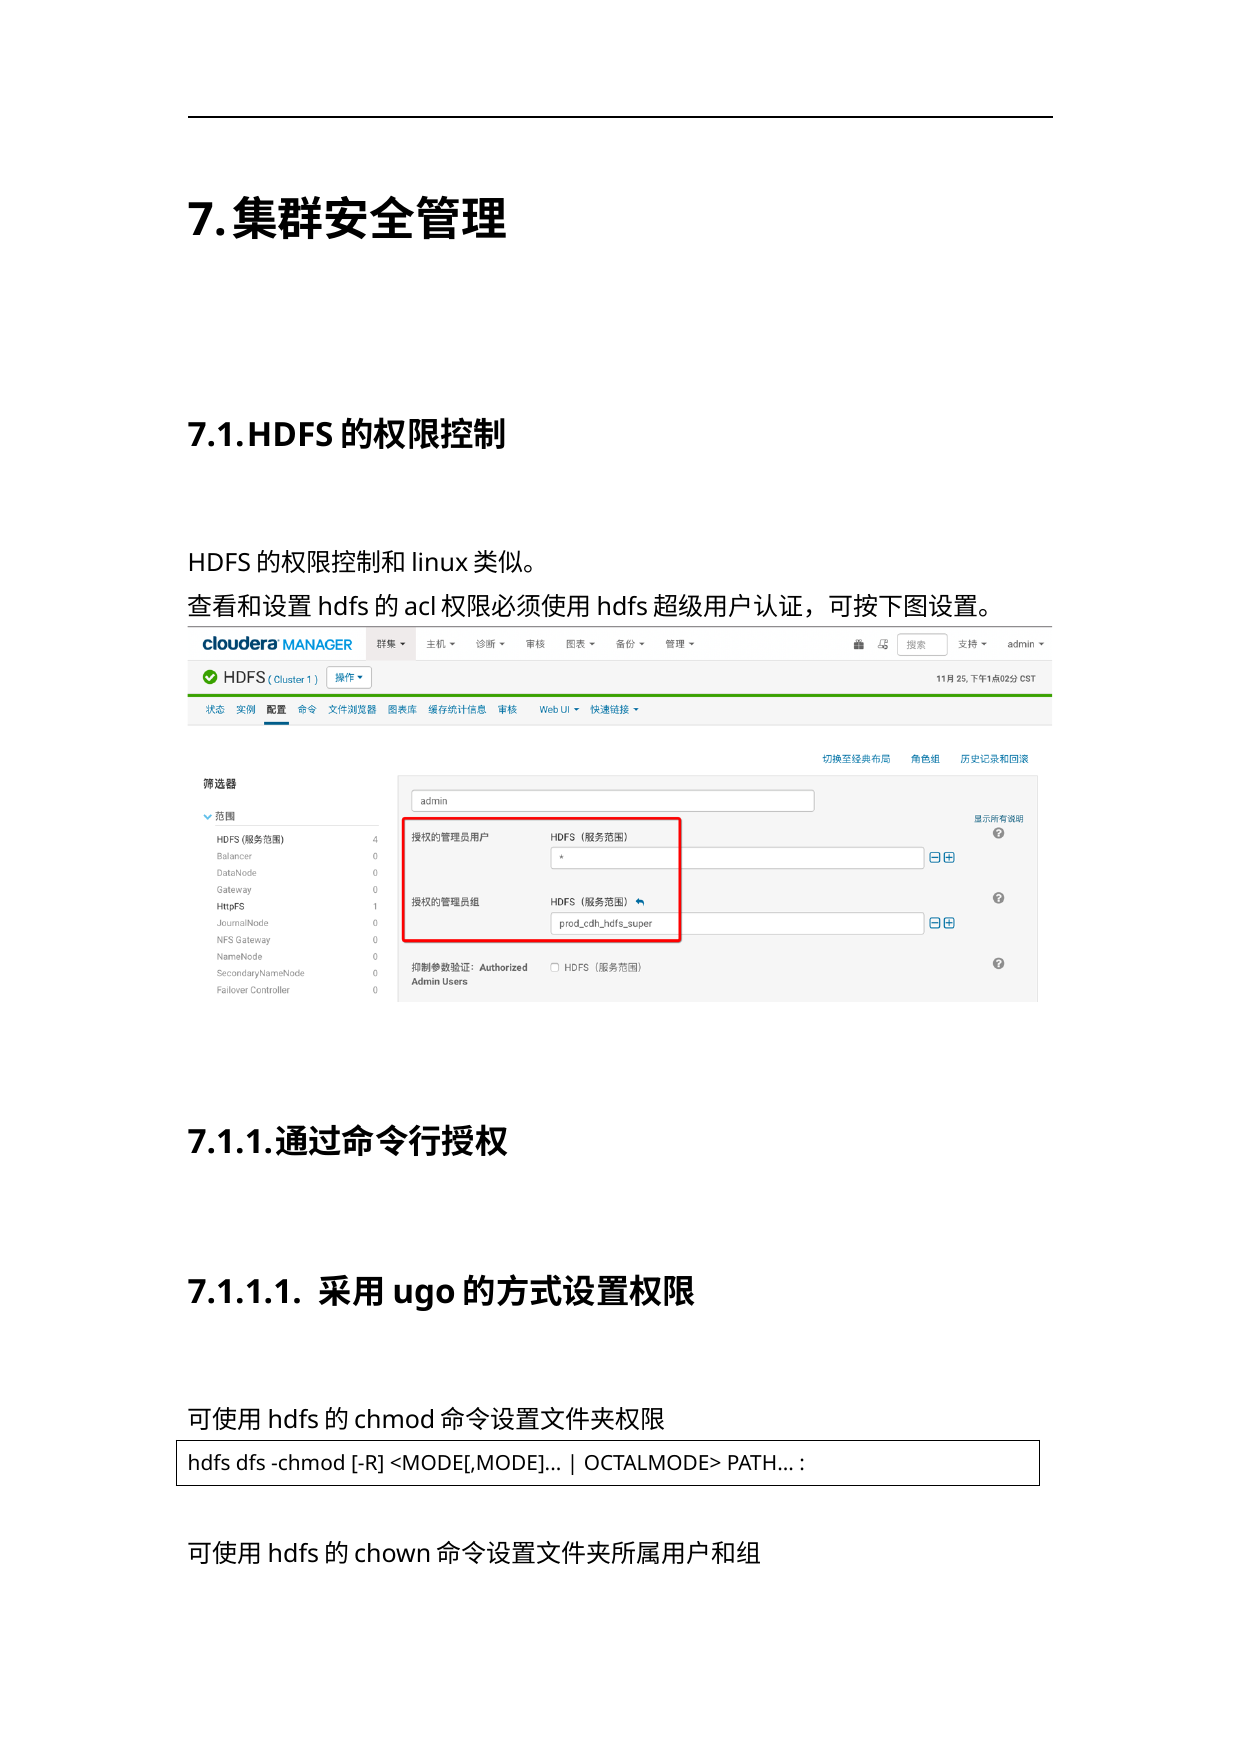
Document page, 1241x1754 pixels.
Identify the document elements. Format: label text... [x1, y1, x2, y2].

text 可使用hdfs的chmod命令设置文件夹权限 [187, 1396, 1053, 1440]
table_header hdfs dfs -chmod [-R] <MODE[,MODE]... | OCTALMODE> PATH... : [177, 1441, 1039, 1485]
subtitle HDFS的权限控制 [187, 388, 1053, 476]
text 查看和设置hdfs的acl权限必须使用hdfs超级用户认证，可按下图设置。 [187, 583, 1053, 626]
subtitle 集群安全管理 [187, 172, 1053, 260]
text HDFS的权限控制和linux类似。 [187, 539, 1053, 583]
subtitle 采用ugo的方式设置权限 [187, 1245, 1053, 1333]
subtitle 通过命令行授权 [187, 1094, 1053, 1183]
text 可使用hdfs的chown命令设置文件夹所属用户和组 [187, 1530, 1053, 1574]
